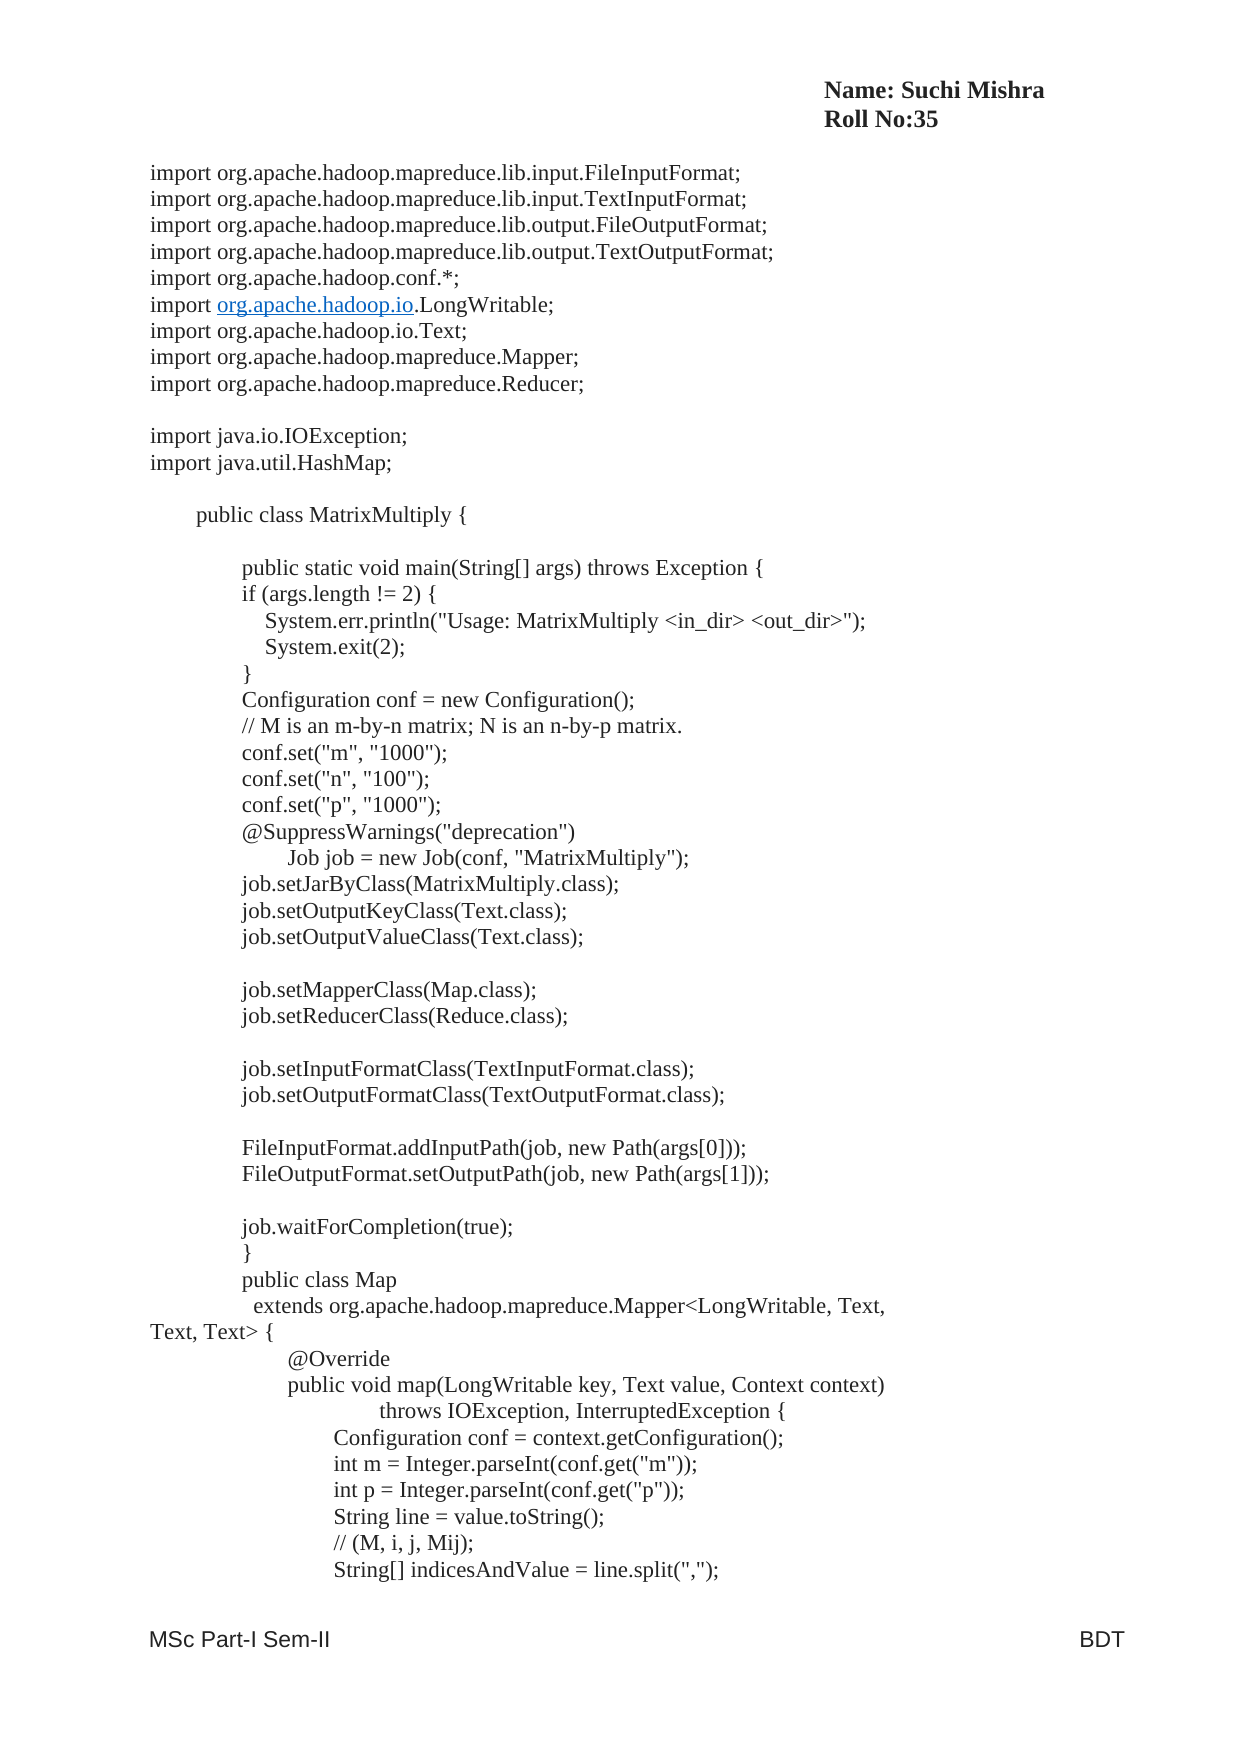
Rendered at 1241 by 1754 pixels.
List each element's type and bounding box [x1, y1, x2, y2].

text [150, 159, 1090, 1582]
